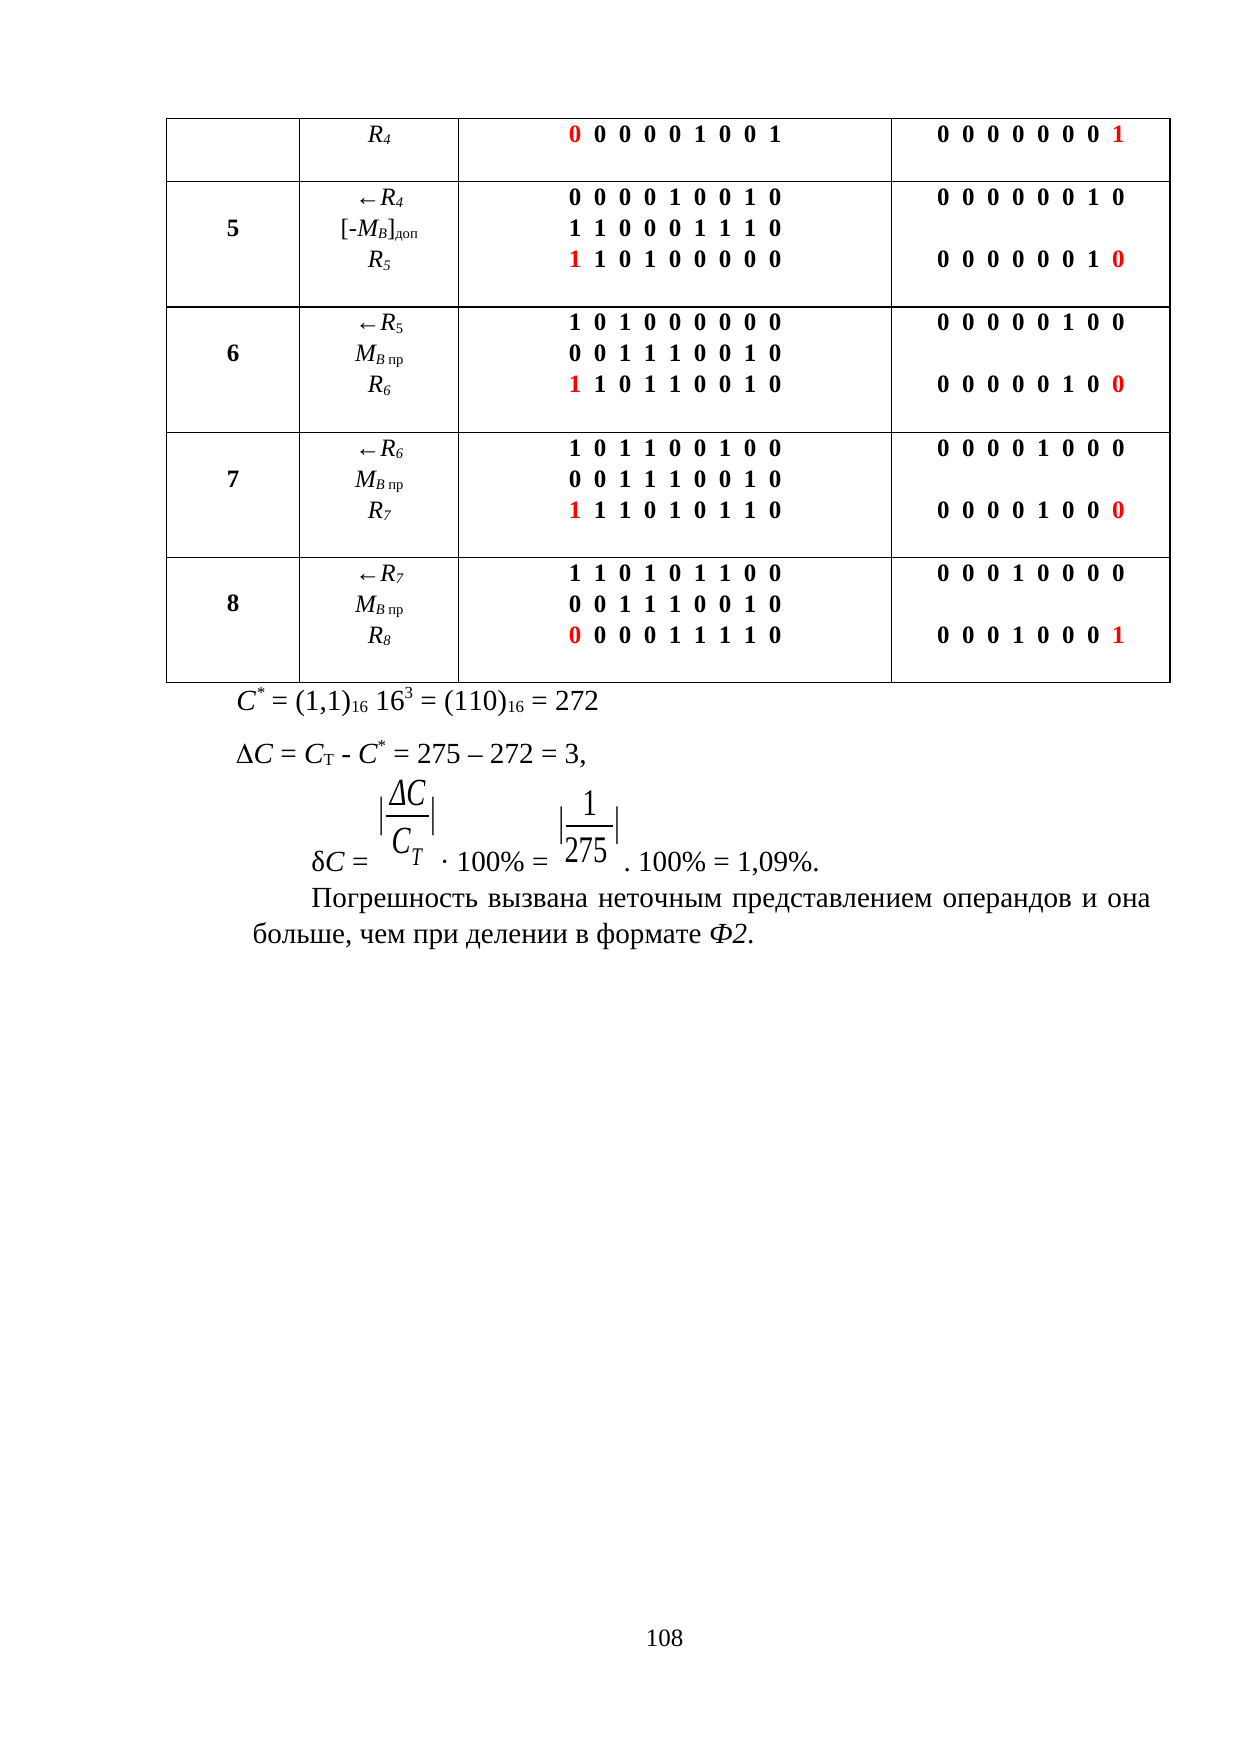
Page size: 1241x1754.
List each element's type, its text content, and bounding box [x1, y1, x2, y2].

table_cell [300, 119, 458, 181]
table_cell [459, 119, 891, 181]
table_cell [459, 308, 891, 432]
text С* = (1,1)16 163 = (110)16 = 272 [236, 683, 1152, 717]
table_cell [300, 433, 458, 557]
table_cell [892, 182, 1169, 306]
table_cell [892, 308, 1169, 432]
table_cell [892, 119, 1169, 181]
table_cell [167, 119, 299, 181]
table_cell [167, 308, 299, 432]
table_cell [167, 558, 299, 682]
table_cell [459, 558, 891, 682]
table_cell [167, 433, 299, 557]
text Погрешность вызвана неточным представлением операндов и она больше, чем при делении в формате Ф2. [252, 880, 1152, 950]
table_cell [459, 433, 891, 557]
text С = СТ - С* = 275 – 272 = 3, [177, 736, 1152, 769]
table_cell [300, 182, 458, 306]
text δС = · 100% = . 100% = 1,09%. [252, 772, 1152, 878]
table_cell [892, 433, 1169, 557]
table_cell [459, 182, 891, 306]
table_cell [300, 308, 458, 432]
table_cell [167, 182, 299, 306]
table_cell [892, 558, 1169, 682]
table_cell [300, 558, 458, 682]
